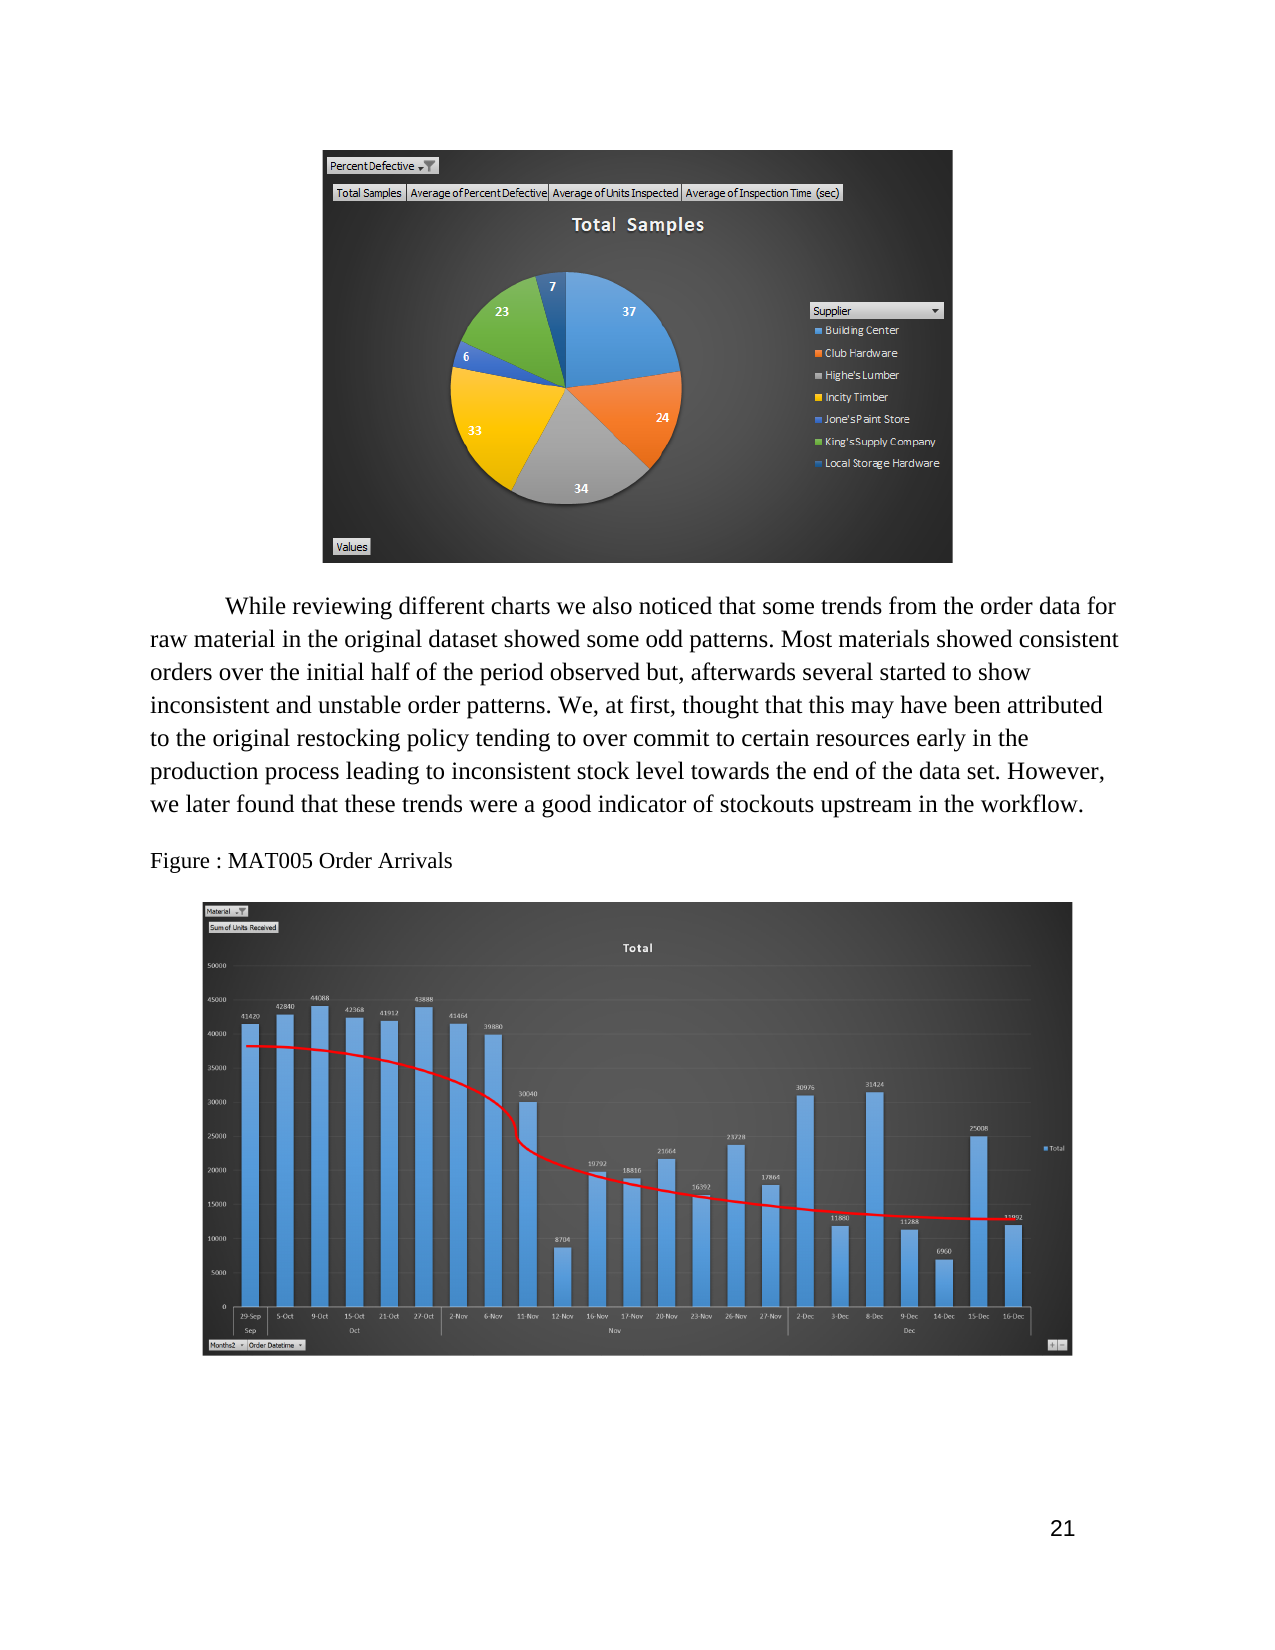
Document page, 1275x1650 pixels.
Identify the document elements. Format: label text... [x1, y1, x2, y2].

picture [322, 150, 953, 563]
picture [202, 902, 1073, 1356]
text Figure : MAT005 Order Arrivals [150, 847, 1125, 874]
text While reviewing different charts we also noticed that some trends from the order data for raw material in the original dataset showed some odd patterns. Most materials showed consistent orders over the initial half of the period observed but, afterwards several started to show inconsistent and unstable order patterns. We, at first, thought that this may have been attributed to the original restocking policy tending to over commit to certain resources early in the production process leading to inconsistent stock level towards the end of the data set. However, we later found that these trends were a good indicator of stockouts upstream in the workflow. [150, 591, 1125, 818]
